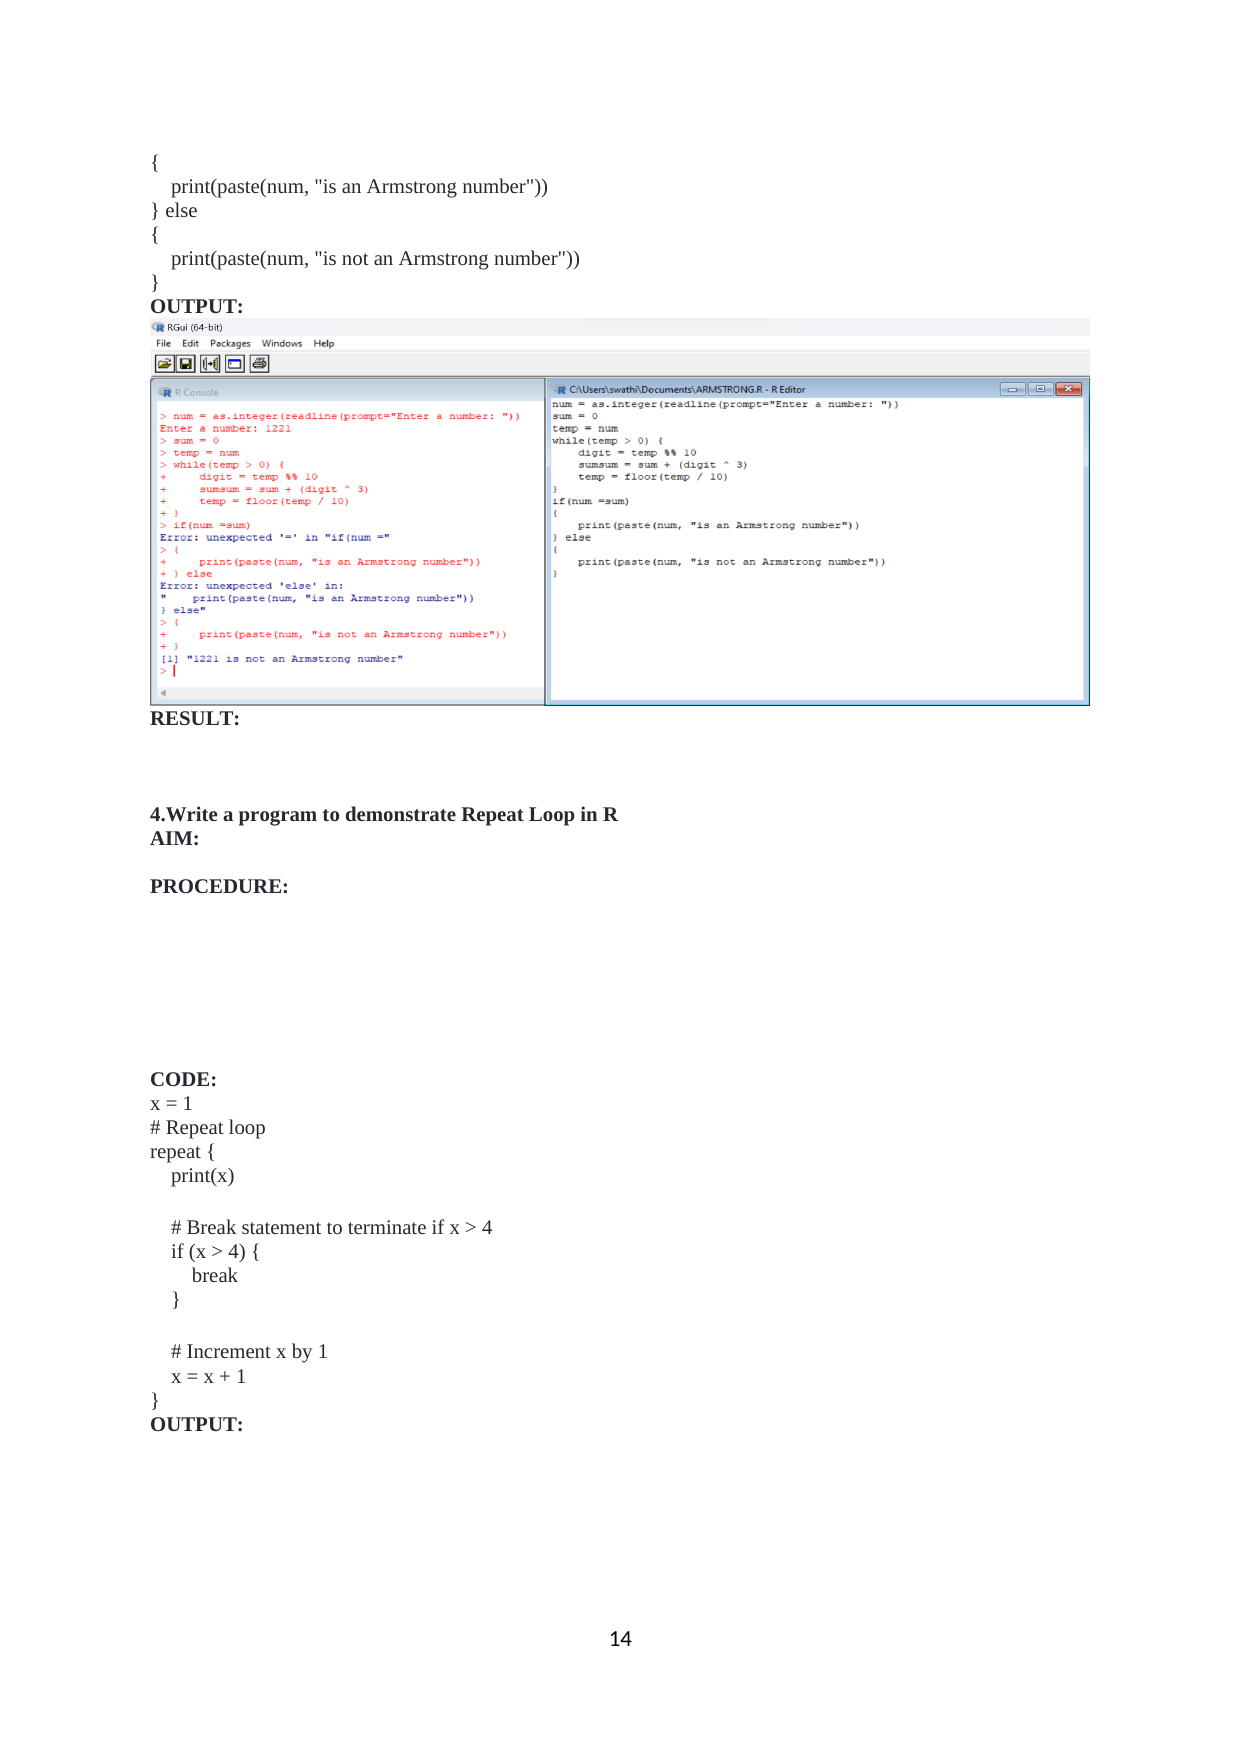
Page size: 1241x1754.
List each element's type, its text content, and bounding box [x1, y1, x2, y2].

text OUTPUT: [150, 294, 1090, 318]
text if (x > 4) { [150, 1239, 1090, 1263]
text OUTPUT: [150, 1412, 1090, 1436]
text x = x + 1 [150, 1363, 1090, 1388]
text CODE: [150, 1067, 1090, 1091]
text print(paste(num, "is an Armstrong number")) [150, 174, 1090, 198]
text } else [150, 198, 1090, 222]
text } [150, 1287, 1090, 1311]
text } [150, 270, 1090, 294]
text # Break statement to terminate if x > 4 [150, 1215, 1090, 1239]
picture [150, 318, 1091, 706]
text # Repeat loop [150, 1115, 1090, 1139]
text RESULT: [150, 706, 1090, 730]
text { [150, 150, 1090, 174]
text AIM: [150, 826, 1090, 850]
text break [150, 1263, 1090, 1287]
text } [150, 1388, 1090, 1412]
text # Increment x by 1 [150, 1339, 1090, 1363]
text print(x) [150, 1163, 1090, 1187]
text x = 1 [150, 1091, 1090, 1115]
text print(paste(num, "is not an Armstrong number")) [150, 246, 1090, 270]
text repeat { [150, 1139, 1090, 1163]
text { [150, 222, 1090, 246]
text PROCEDURE: [150, 874, 1090, 898]
text 4.Write a program to demonstrate Repeat Loop in R [150, 802, 1090, 826]
